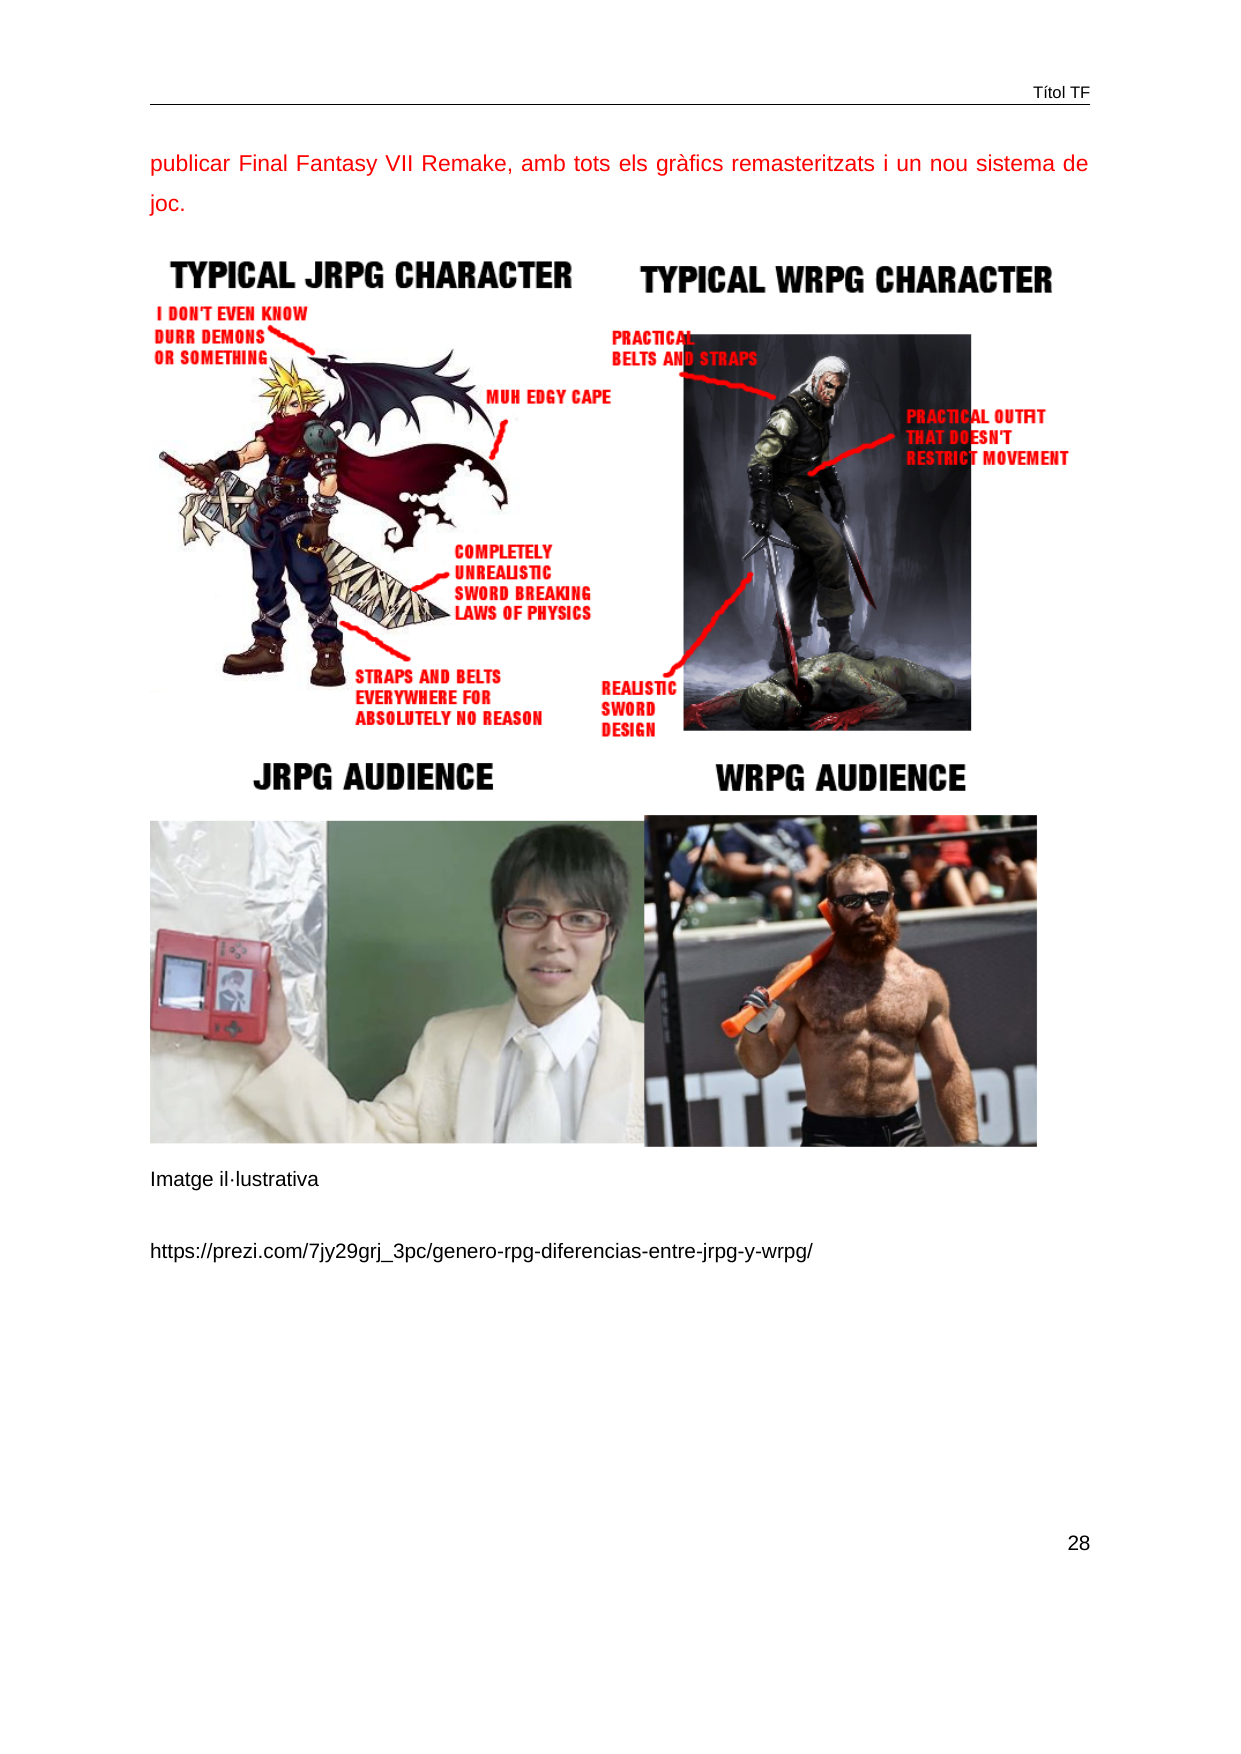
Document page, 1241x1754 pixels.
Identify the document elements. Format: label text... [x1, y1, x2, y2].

picture [150, 228, 1074, 1155]
text Imatge il·lustrativa [150, 1167, 1090, 1191]
text https://prezi.com/7jy29grj_3pc/genero-rpg-diferencias-entre-jrpg-y-wrpg/ [150, 1238, 1090, 1262]
